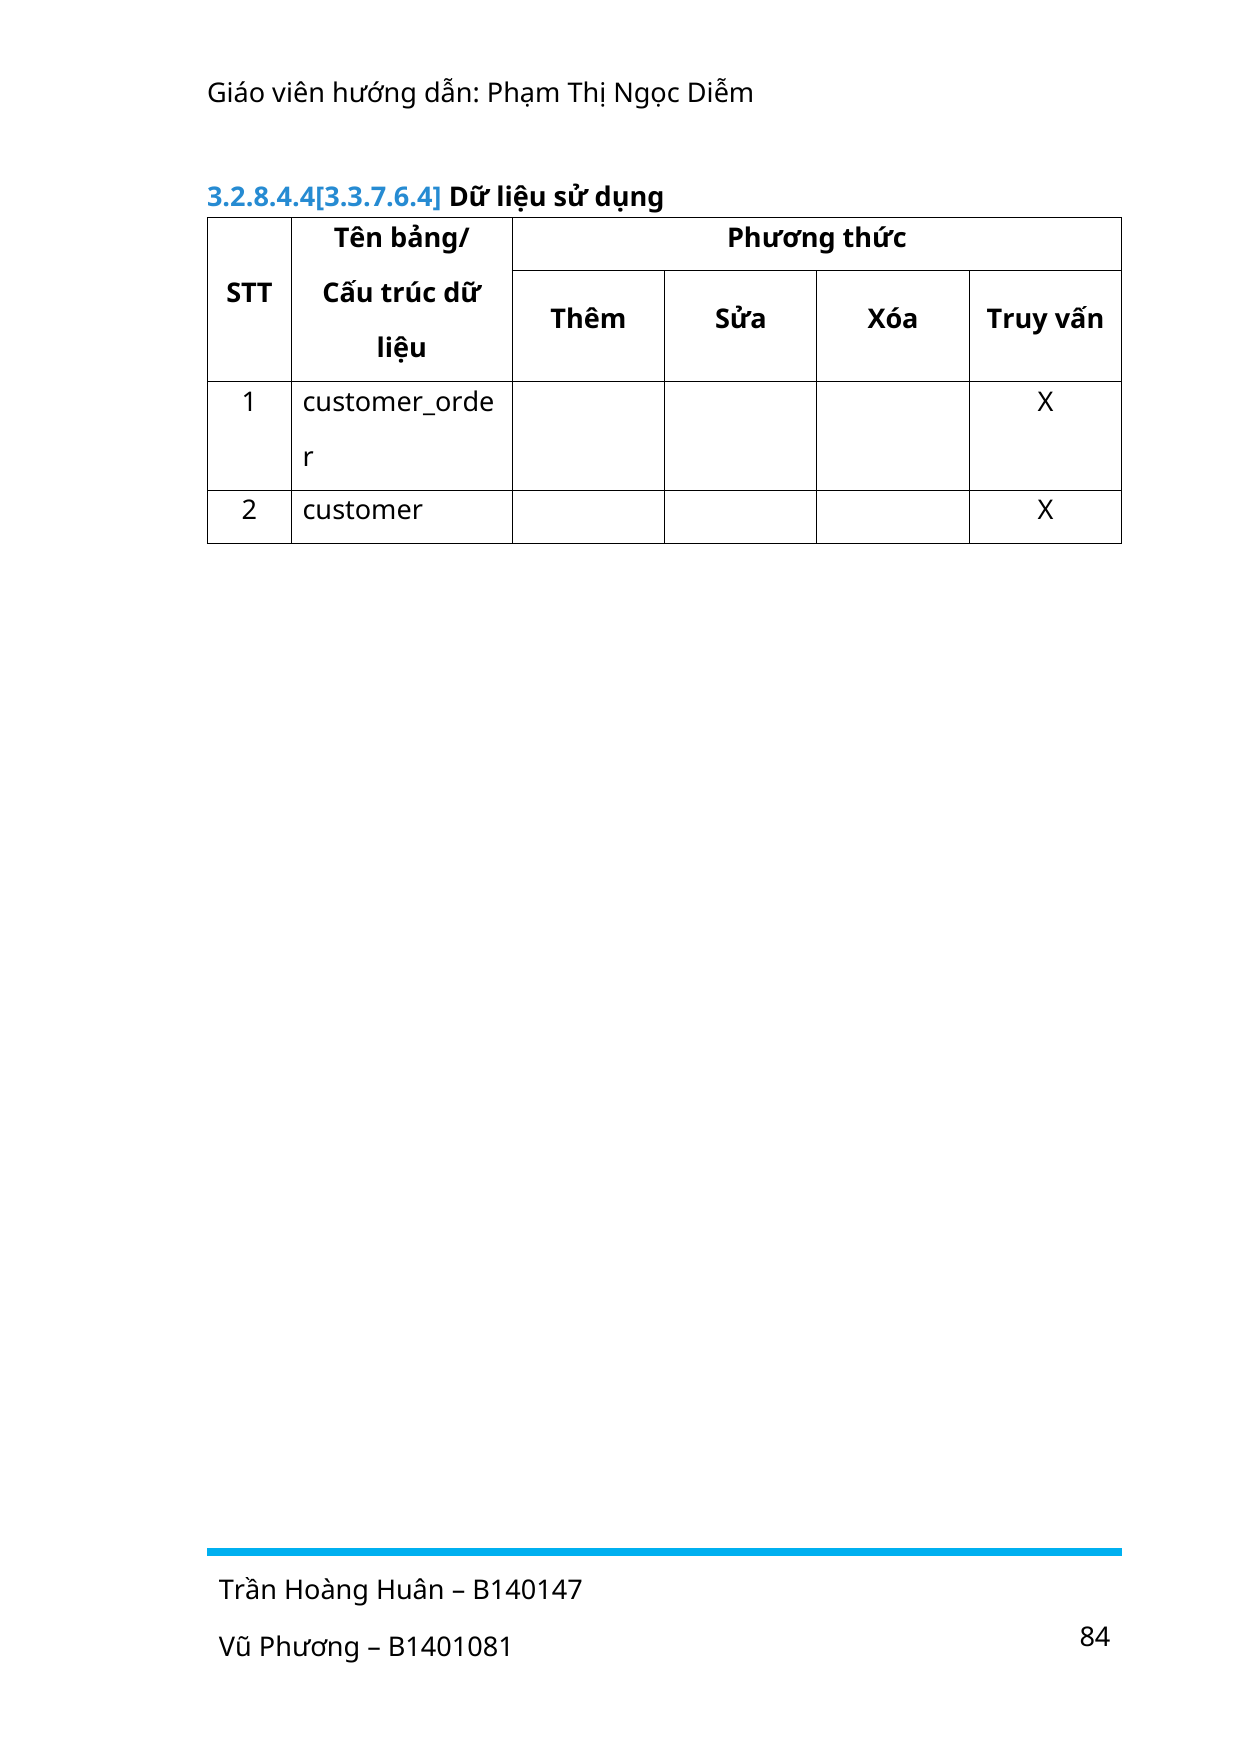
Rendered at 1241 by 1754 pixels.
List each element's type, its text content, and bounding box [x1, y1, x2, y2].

table_cell Xóa [817, 271, 969, 381]
table_cell [665, 382, 816, 490]
table_cell [665, 491, 816, 543]
table_cell [513, 491, 664, 543]
table_cell X [970, 382, 1121, 490]
subtitle Dữ liệu sử dụng [207, 177, 1122, 214]
table_header Tên bảng/ Cấu trúc dữ liệu [292, 218, 512, 381]
table_cell [513, 382, 664, 490]
table_cell Truy vấn [970, 271, 1121, 381]
table_cell Sửa [665, 271, 816, 381]
table_cell customer [292, 491, 512, 543]
table_cell [817, 382, 969, 490]
table_header STT [208, 218, 291, 381]
table_cell X [970, 491, 1121, 543]
table_header Phương thức [513, 218, 1121, 270]
table_cell Thêm [513, 271, 664, 381]
table_cell [817, 491, 969, 543]
table_cell 2 [208, 491, 291, 543]
table_cell customer_order [292, 382, 512, 490]
table_cell 1 [208, 382, 291, 490]
